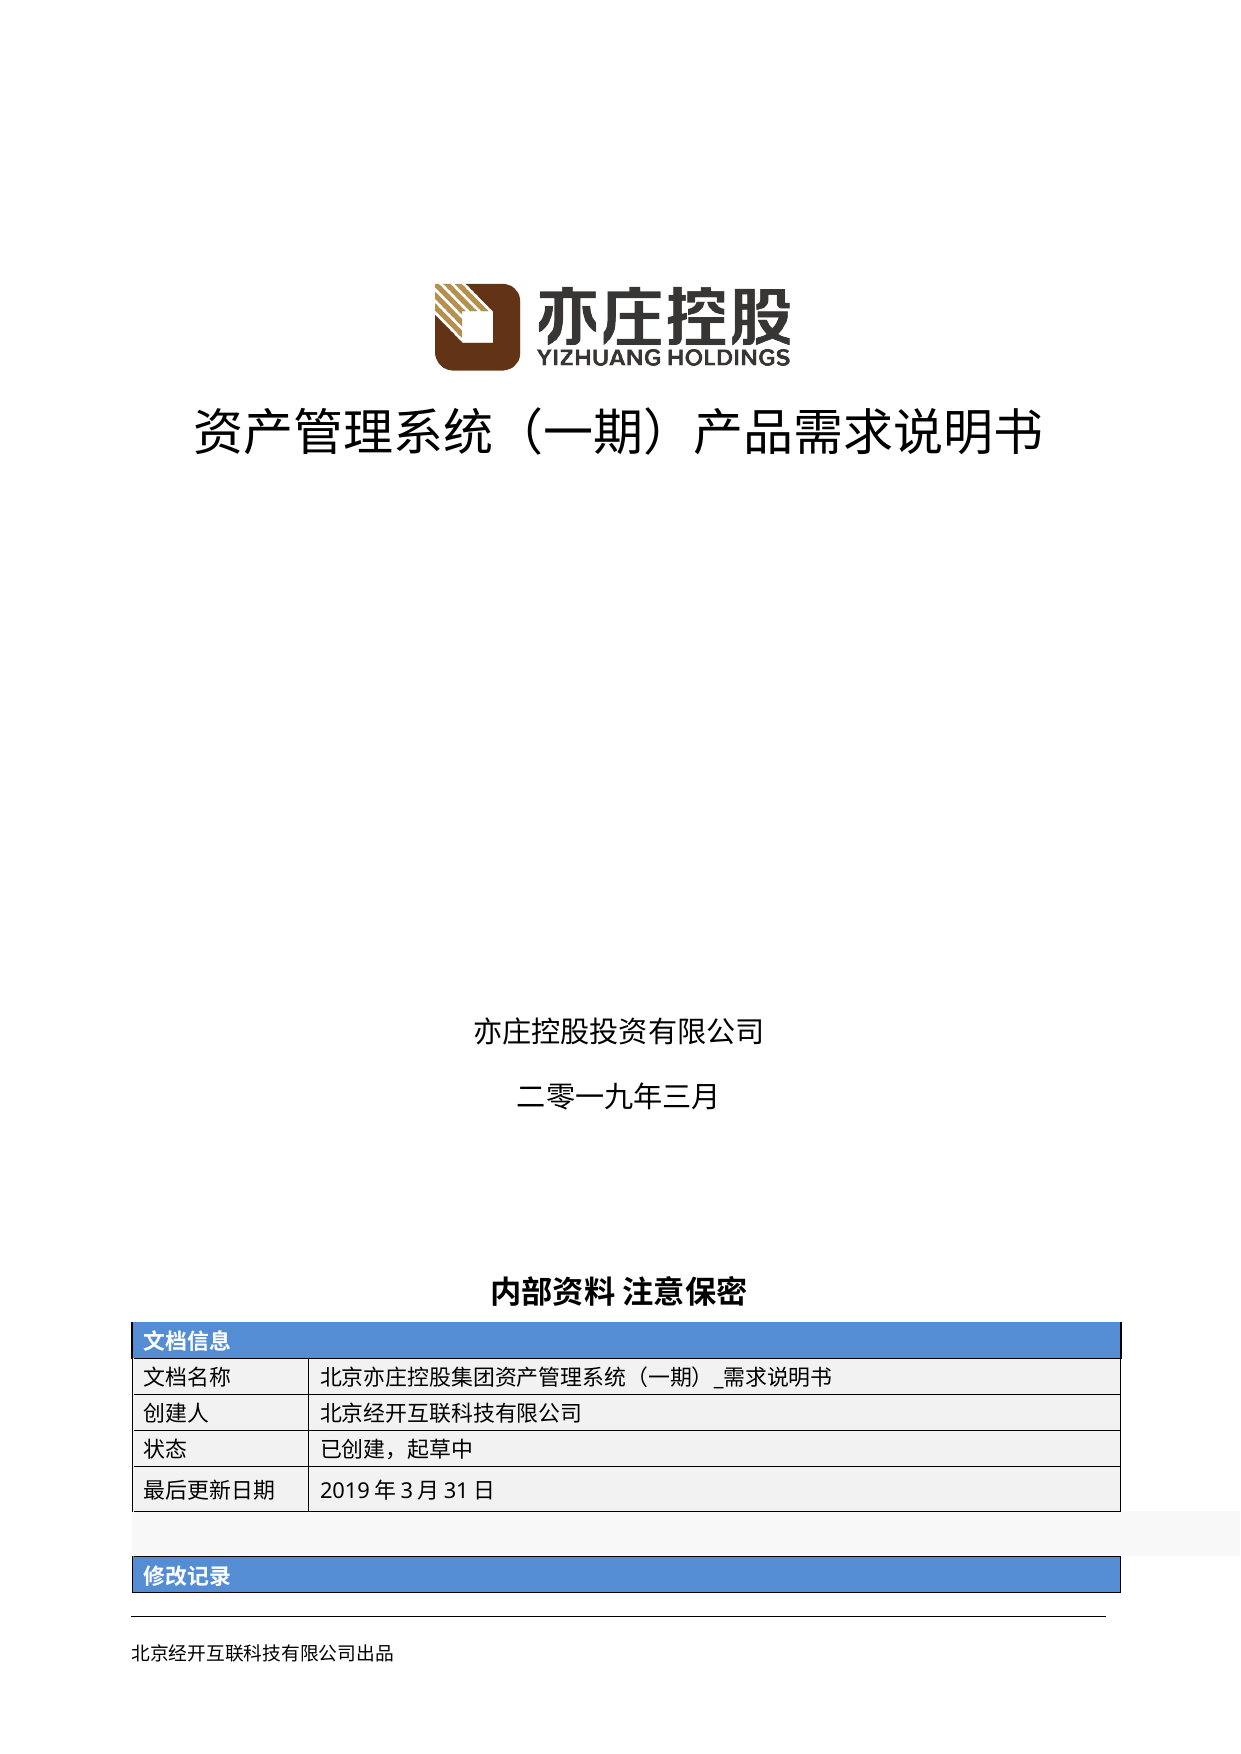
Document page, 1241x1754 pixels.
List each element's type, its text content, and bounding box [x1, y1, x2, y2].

table_cell 北京亦庄控股集团资产管理系统（一期）_需求说明书 [309, 1359, 1120, 1394]
table_cell 修改记录 [133, 1557, 1120, 1592]
table_cell 北京经开互联科技有限公司 [309, 1395, 1120, 1430]
text 二零一九年三月 [131, 1062, 1106, 1127]
picture [431, 281, 807, 373]
table_cell 2019年3月31日 [309, 1467, 1120, 1511]
table_cell [132, 1511, 1240, 1556]
table_header 文档信息 [133, 1322, 1120, 1358]
table_cell 状态 [133, 1431, 308, 1466]
text 亦庄控股投资有限公司 [131, 997, 1106, 1062]
text 内部资料 注意保密 [131, 1257, 1106, 1322]
table_cell 文档名称 [133, 1359, 308, 1394]
table_cell 已创建，起草中 [309, 1431, 1120, 1466]
table_cell 创建人 [133, 1395, 308, 1430]
table_cell 最后更新日期 [133, 1467, 308, 1511]
text 资产管理系统（一期）产品需求说明书 [131, 379, 1106, 477]
